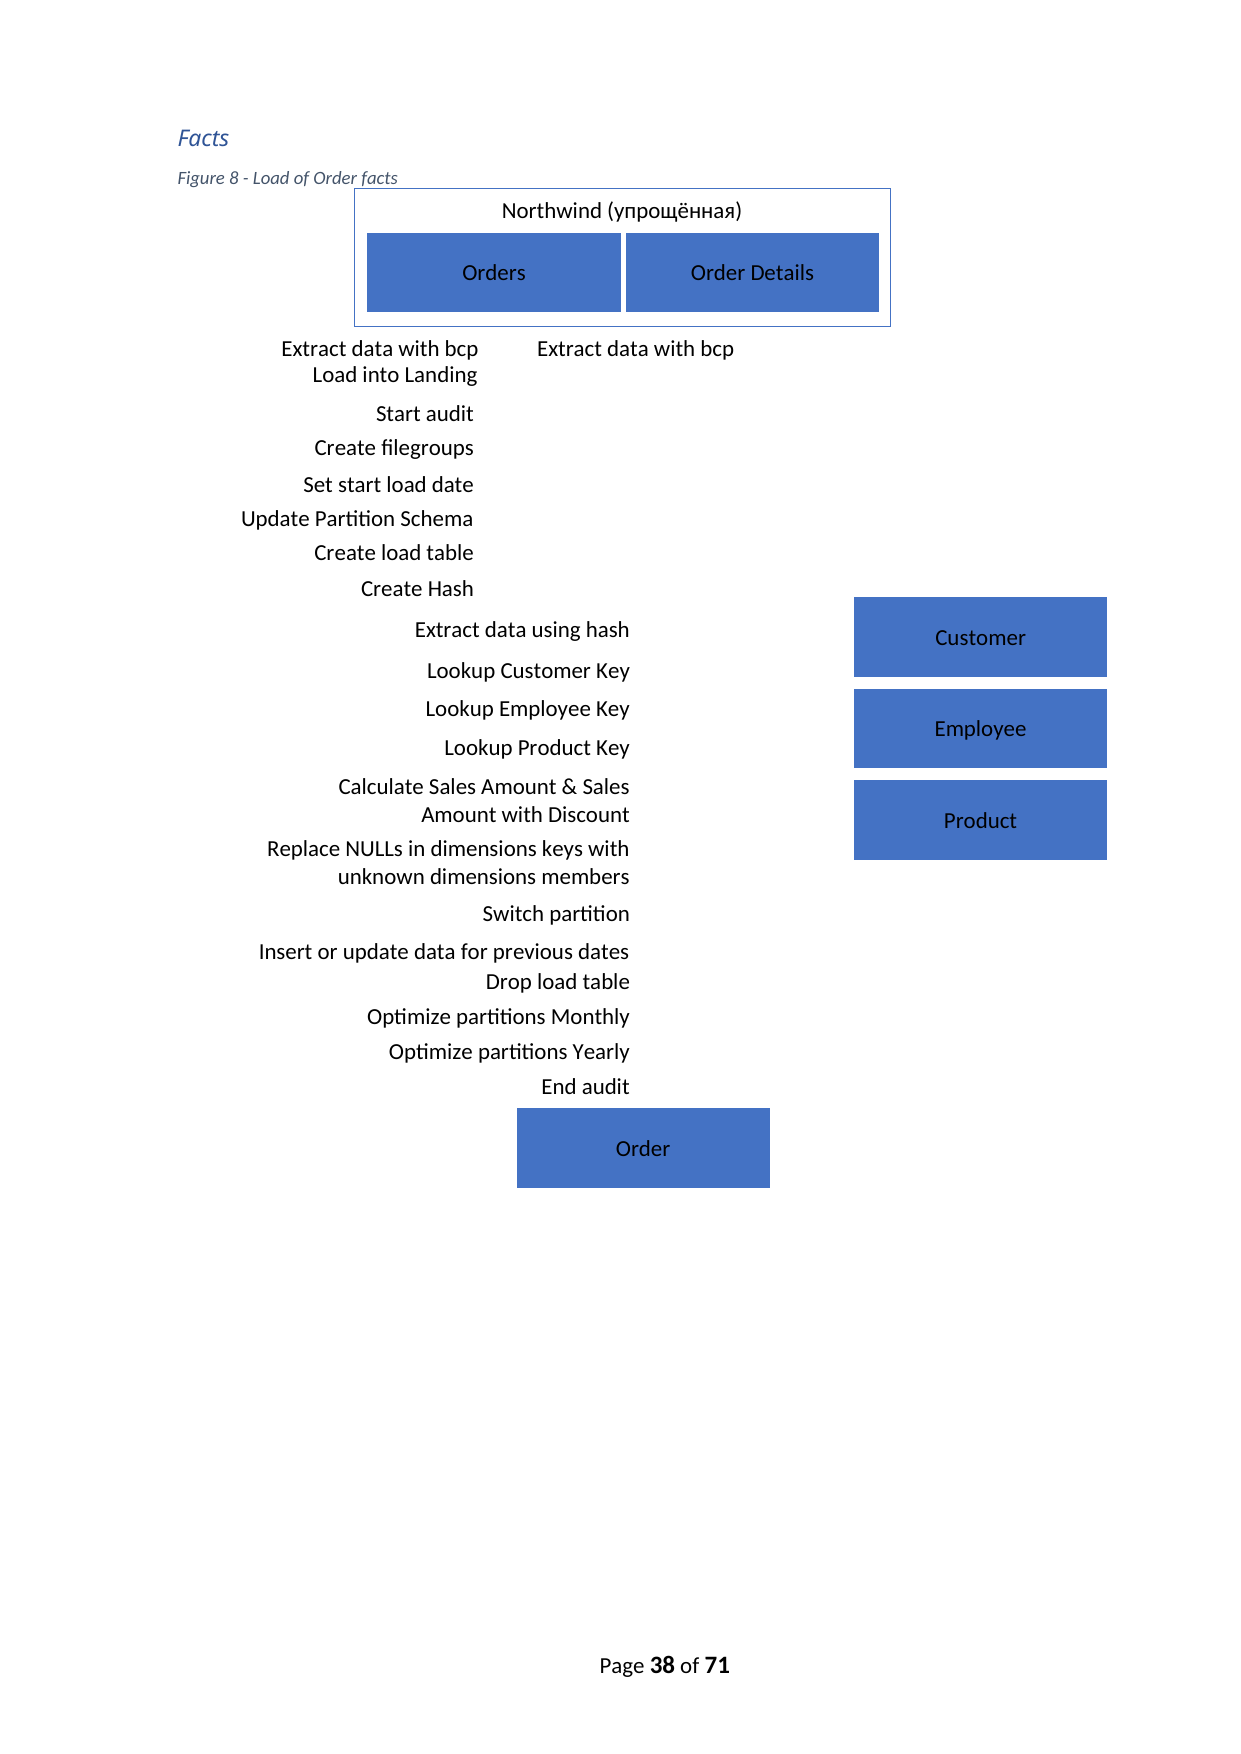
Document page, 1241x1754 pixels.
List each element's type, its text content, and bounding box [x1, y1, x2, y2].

text Figure 8 - Load of Order facts [177, 166, 1152, 189]
subtitle Facts [177, 122, 1152, 153]
